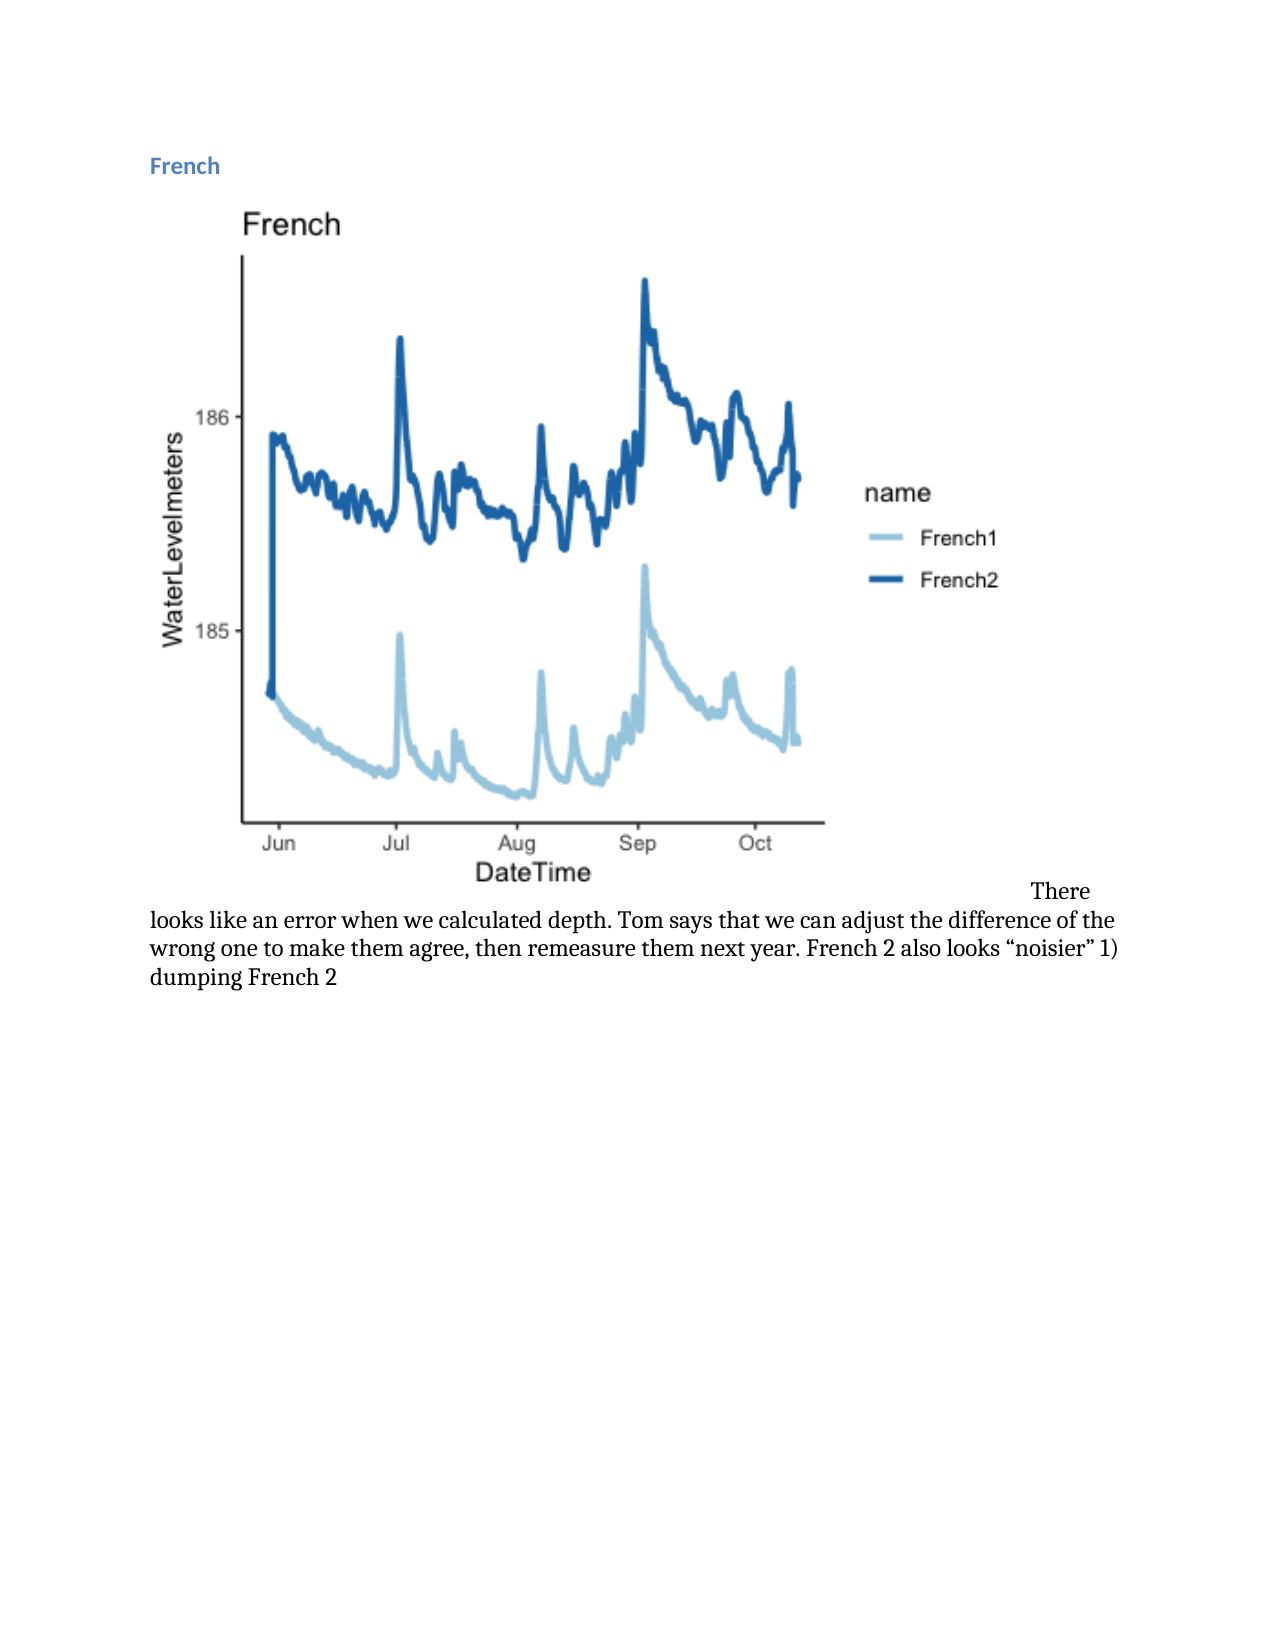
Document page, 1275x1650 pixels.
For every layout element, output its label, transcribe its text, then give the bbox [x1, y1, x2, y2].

picture [150, 199, 1025, 900]
subtitle French [150, 150, 1125, 181]
